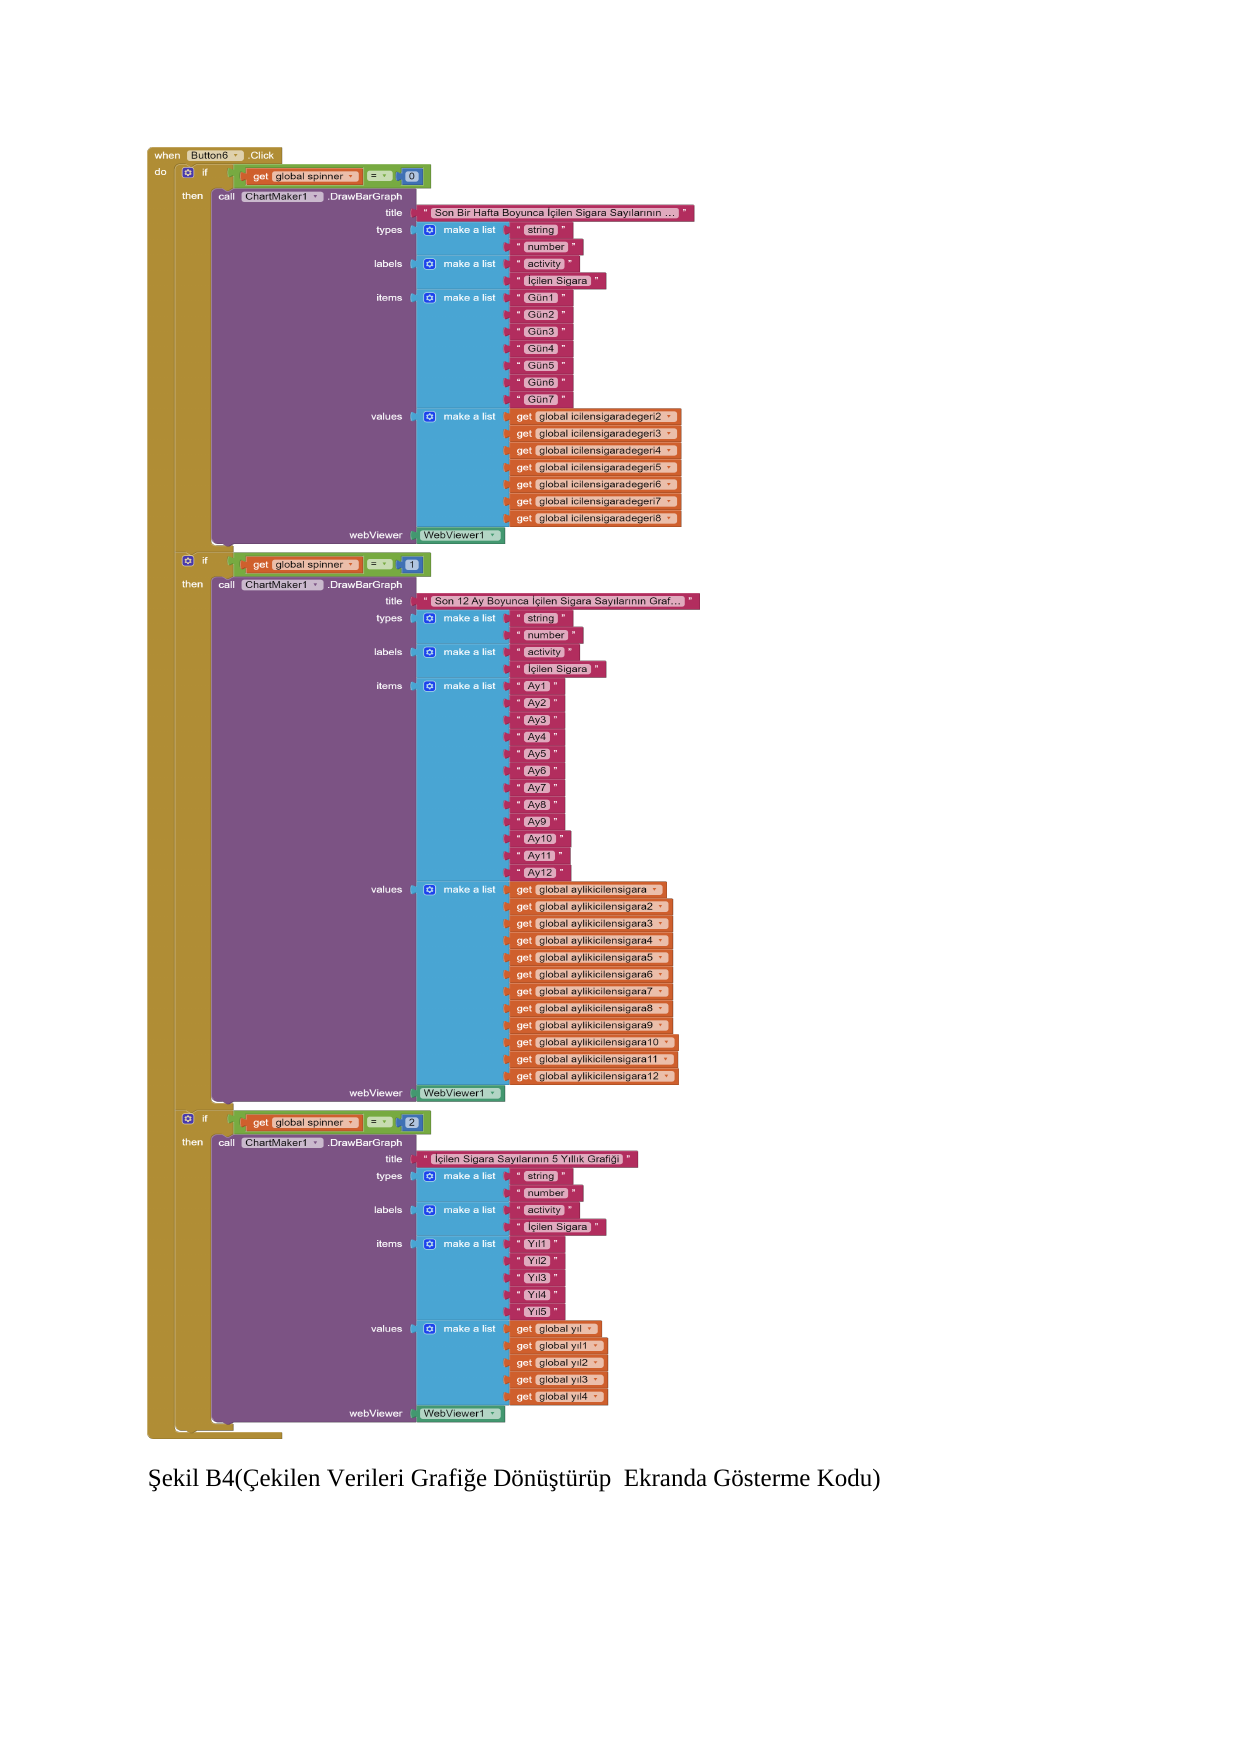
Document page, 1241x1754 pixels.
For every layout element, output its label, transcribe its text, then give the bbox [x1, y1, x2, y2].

text Şekil B4(Çekilen Verileri Grafiğe Dönüştürüp Ekranda Gösterme Kodu) [148, 1463, 1093, 1492]
picture [147, 147, 700, 1439]
